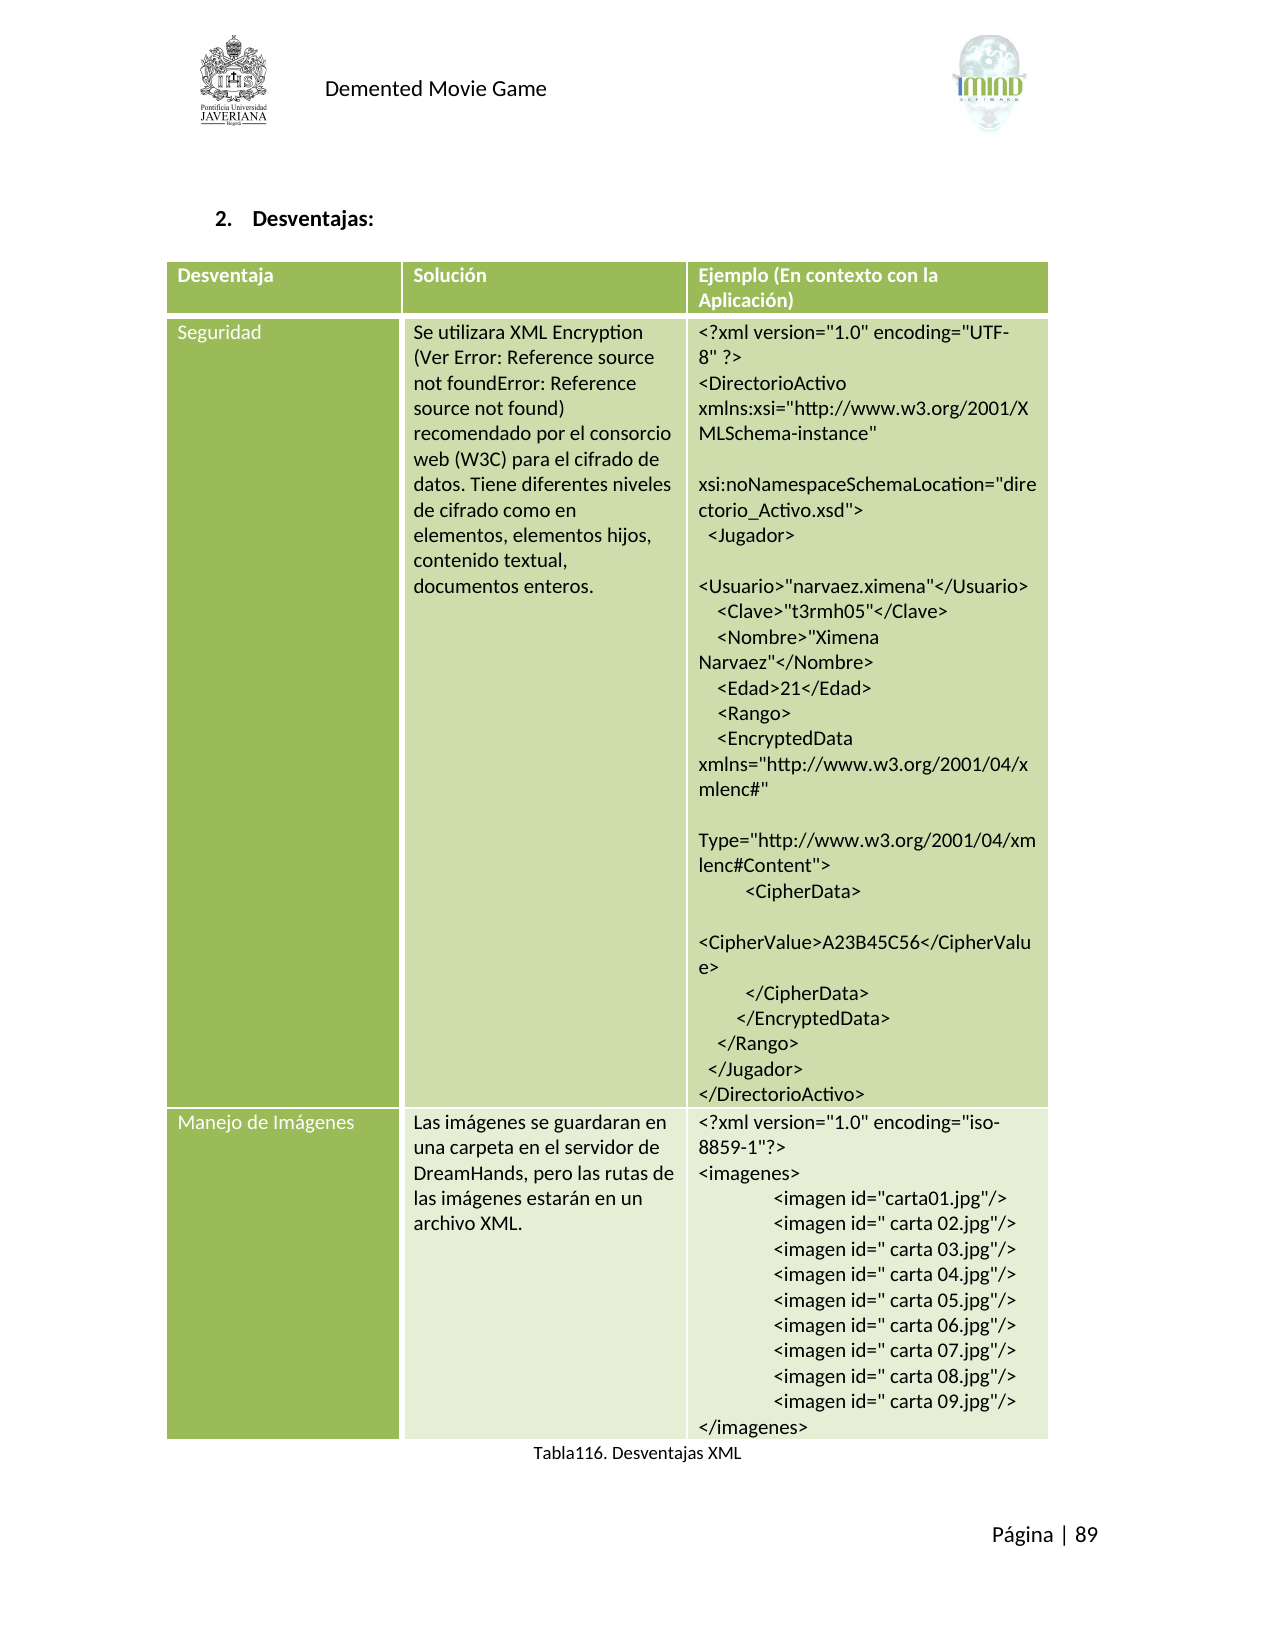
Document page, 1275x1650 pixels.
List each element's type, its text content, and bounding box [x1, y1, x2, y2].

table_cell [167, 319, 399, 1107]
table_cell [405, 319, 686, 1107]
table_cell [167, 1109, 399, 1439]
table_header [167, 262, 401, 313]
list Desventajas: [215, 204, 1098, 232]
text Tabla116. Desventajas XML [177, 1441, 1098, 1464]
picture [951, 35, 1033, 138]
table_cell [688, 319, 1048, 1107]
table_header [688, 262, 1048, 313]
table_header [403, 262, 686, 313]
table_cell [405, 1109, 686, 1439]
picture [200, 35, 267, 126]
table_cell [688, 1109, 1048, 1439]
